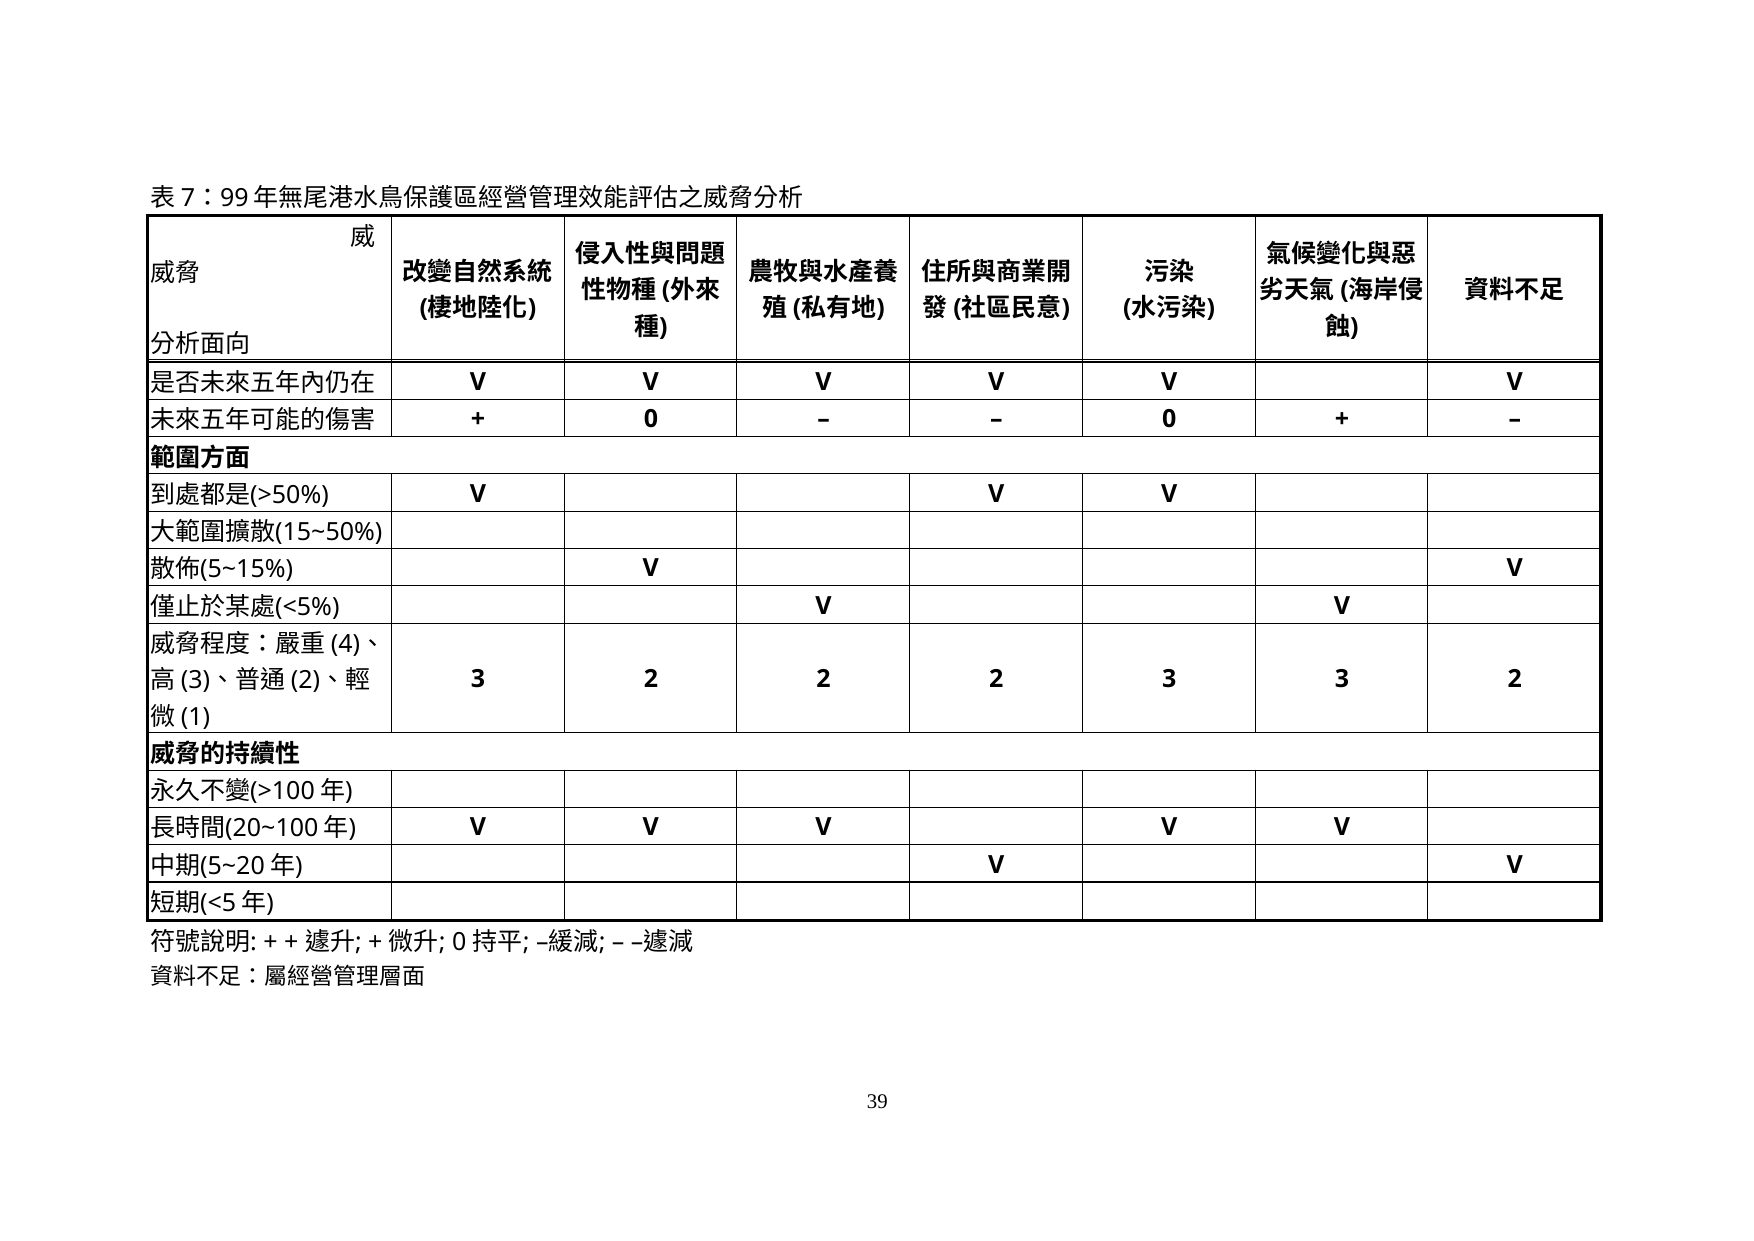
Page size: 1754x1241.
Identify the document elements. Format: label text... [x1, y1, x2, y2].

table_cell V [737, 808, 909, 844]
table_cell V [1428, 549, 1599, 585]
table_cell [1428, 586, 1599, 622]
table_cell [1428, 474, 1599, 511]
table_cell V [1428, 363, 1599, 399]
table_cell [565, 474, 736, 511]
table_cell 長時間(20~100年) [149, 808, 391, 844]
table_cell 3 [1083, 624, 1255, 732]
table_cell [1256, 845, 1427, 881]
table_cell [565, 883, 736, 919]
table_cell 3 [1256, 624, 1427, 732]
table_cell + [1256, 400, 1427, 436]
table_cell [392, 586, 564, 622]
table_cell V [565, 363, 736, 399]
table_cell V [392, 363, 564, 399]
table_cell 2 [737, 624, 909, 732]
table_cell [1083, 771, 1255, 807]
table_cell [737, 512, 909, 548]
table_cell 範圍方面 [149, 437, 1599, 473]
table_cell [910, 883, 1082, 919]
table_cell [1083, 845, 1255, 881]
table_cell [1428, 883, 1599, 919]
table_cell [1256, 771, 1427, 807]
table_cell [1256, 363, 1427, 399]
table_cell 未來五年可能的傷害 [149, 400, 391, 436]
table_cell 到處都是(>50%) [149, 474, 391, 511]
table_cell [737, 771, 909, 807]
table_cell [910, 549, 1082, 585]
table_cell V [737, 586, 909, 622]
table_cell 2 [565, 624, 736, 732]
text 表 7：99年無尾港水鳥保護區經營管理效能評估之威脅分析 [150, 177, 1604, 213]
table_cell – [737, 400, 909, 436]
table_cell 威脅的持續性 [149, 733, 1599, 769]
table_cell [1083, 586, 1255, 622]
table_cell 短期(<5年) [149, 883, 391, 919]
table_cell [737, 549, 909, 585]
table_cell V [737, 363, 909, 399]
table_cell V [392, 474, 564, 511]
table_cell [392, 549, 564, 585]
list 資料不足：屬經營管理層面 [150, 958, 1604, 991]
table_cell [910, 586, 1082, 622]
table_cell – [1428, 400, 1599, 436]
table_cell V [1256, 586, 1427, 622]
table_cell [1256, 883, 1427, 919]
table_cell 大範圍擴散(15~50%) [149, 512, 391, 548]
table_cell V [1083, 363, 1255, 399]
table_cell V [910, 845, 1082, 881]
table_cell [1083, 883, 1255, 919]
table_cell V [1256, 808, 1427, 844]
table_cell – [910, 400, 1082, 436]
table_cell [565, 845, 736, 881]
table_cell 3 [392, 624, 564, 732]
table_cell 是否未來五年內仍在 [149, 363, 391, 399]
table_cell [392, 883, 564, 919]
table_cell [737, 474, 909, 511]
table_cell 2 [910, 624, 1082, 732]
table_header 污染 (水污染) [1083, 217, 1255, 359]
table_cell [1083, 512, 1255, 548]
table_cell V [910, 474, 1082, 511]
table_cell [392, 512, 564, 548]
table_header 侵入性與問題性物種 (外來種) [565, 217, 736, 359]
table_cell [1083, 549, 1255, 585]
table_header 住所與商業開發 (社區民意) [910, 217, 1082, 359]
table_header 威 威脅 分析面向 [149, 217, 391, 359]
table_cell [737, 883, 909, 919]
table_cell V [565, 808, 736, 844]
table_cell 2 [1428, 624, 1599, 732]
table_cell V [565, 549, 736, 585]
table_cell V [1083, 808, 1255, 844]
table_cell [565, 512, 736, 548]
table_cell [1256, 474, 1427, 511]
table_cell 中期(5~20年) [149, 845, 391, 881]
table_cell 0 [1083, 400, 1255, 436]
table_header 資料不足 [1428, 217, 1599, 359]
table_cell [392, 845, 564, 881]
table_cell 威脅程度：嚴重 (4)、高 (3)、普通 (2)、輕微 (1) [149, 624, 391, 732]
table_cell [910, 771, 1082, 807]
table_cell [1256, 549, 1427, 585]
table_cell V [1428, 845, 1599, 881]
table_header 改變自然系統 (棲地陸化) [392, 217, 564, 359]
table_cell [737, 845, 909, 881]
table_cell [565, 771, 736, 807]
table_cell 散佈(5~15%) [149, 549, 391, 585]
table_cell [1428, 808, 1599, 844]
table_cell V [910, 363, 1082, 399]
table_cell [565, 586, 736, 622]
table_header 農牧與水產養殖 (私有地) [737, 217, 909, 359]
table_cell [910, 512, 1082, 548]
table_cell 僅止於某處(<5%) [149, 586, 391, 622]
table_cell [1256, 512, 1427, 548]
text 符號說明: + + 遽升; + 微升; 0 持平; –緩減; – –遽減 [150, 922, 1604, 958]
table_cell 0 [565, 400, 736, 436]
table_cell 永久不變(>100年) [149, 771, 391, 807]
table_cell + [392, 400, 564, 436]
table_cell [1428, 771, 1599, 807]
table_cell V [1083, 474, 1255, 511]
table_cell [910, 808, 1082, 844]
table_cell [392, 771, 564, 807]
table_header 氣候變化與惡劣天氣 (海岸侵蝕) [1256, 217, 1427, 359]
table_cell [1428, 512, 1599, 548]
table_cell V [392, 808, 564, 844]
